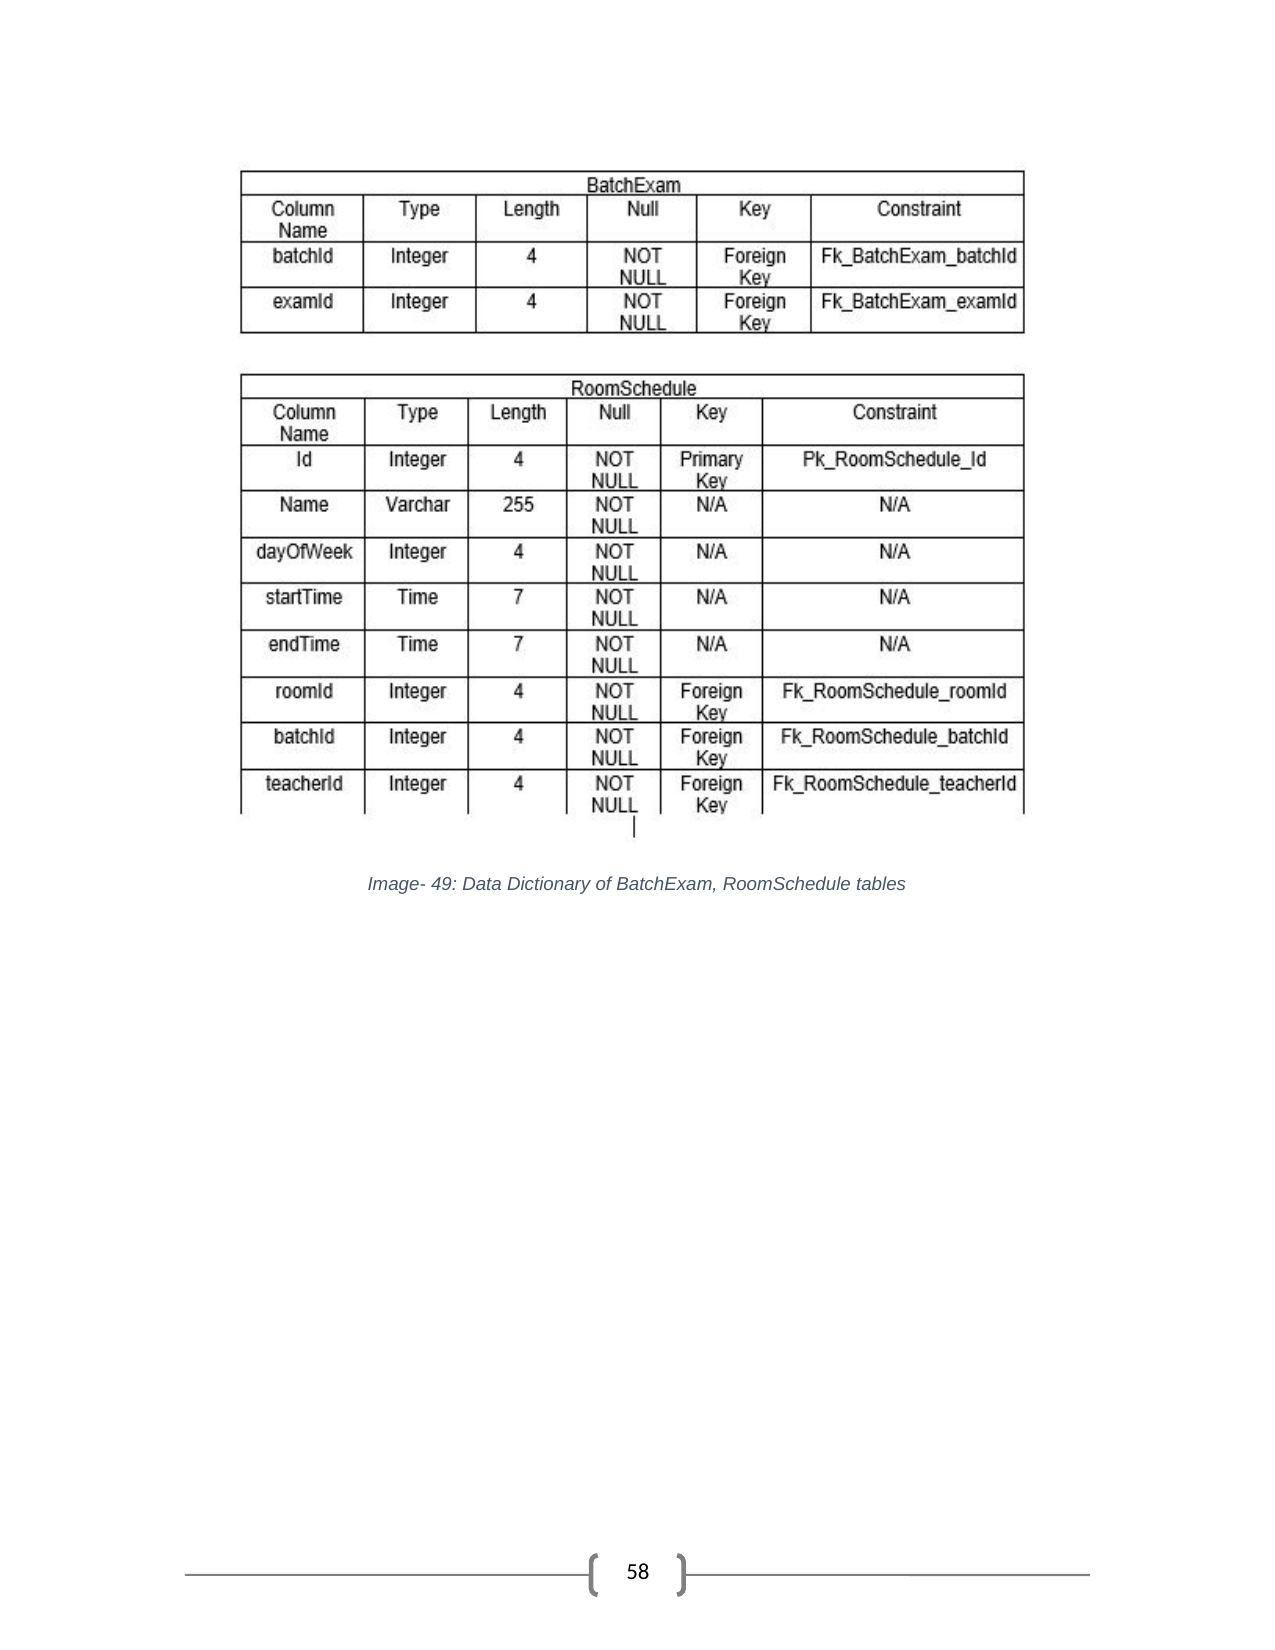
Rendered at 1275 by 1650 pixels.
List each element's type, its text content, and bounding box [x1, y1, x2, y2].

picture [225, 150, 1050, 843]
text Image- 49: Data Dictionary of BatchExam, RoomSchedule tables [150, 873, 1125, 894]
